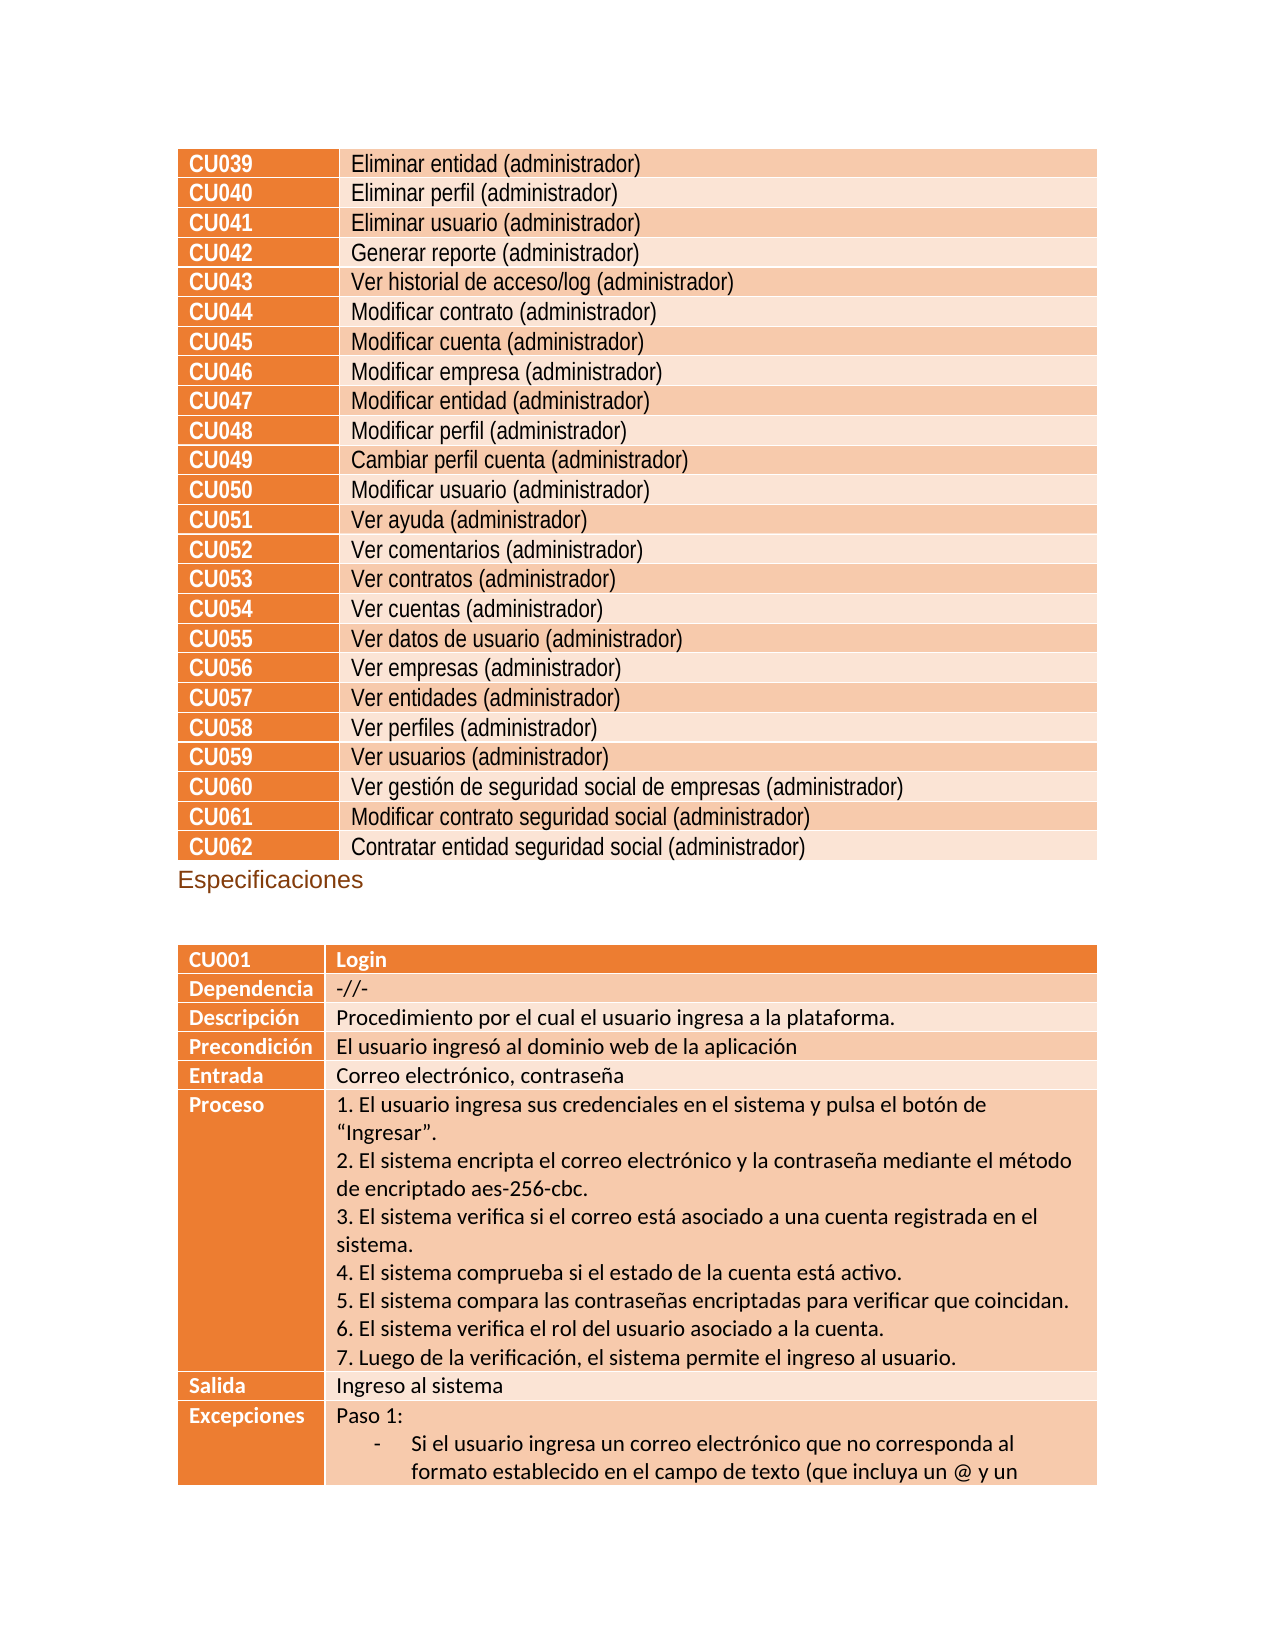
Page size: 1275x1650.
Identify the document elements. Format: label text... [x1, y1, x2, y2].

table_cell CU043 [178, 268, 339, 296]
table_cell CU042 [178, 238, 339, 266]
table_cell Contratar entidad seguridad social (administrador) [340, 831, 1097, 860]
table_cell Modificar usuario (administrador) [340, 475, 1097, 504]
table_cell CU045 [178, 327, 339, 355]
table_cell CU054 [178, 594, 339, 623]
table_cell CU048 [178, 416, 339, 444]
table_cell 1. El usuario ingresa sus credenciales en el sistema y pulsa el botón de “Ingresar”. 2. El sistema encripta el correo electrónico y la contraseña mediante el método de encriptado aes-256-cbc. 3. El sistema verifica si el correo está asociado a una cuenta registrada en el sistema. 4. El sistema comprueba si el estado de la cuenta está activo. 5. El sistema compara las contraseñas encriptadas para verificar que coincidan. 6. El sistema verifica el rol del usuario asociado a la cuenta. 7. Luego de la verificación, el sistema permite el ingreso al usuario. [326, 1090, 1097, 1371]
table_cell Ver historial de acceso/log (administrador) [340, 268, 1097, 296]
table_cell Ver entidades (administrador) [340, 683, 1097, 712]
table_header CU001 [178, 945, 324, 973]
table_cell CU040 [178, 178, 339, 207]
table_cell Ver comentarios (administrador) [340, 535, 1097, 563]
table_cell Dependencia [178, 974, 324, 1002]
table_cell CU053 [178, 564, 339, 593]
subtitle Especificaciones [177, 865, 1098, 894]
table_cell Ver perfiles (administrador) [340, 713, 1097, 741]
table_cell Procedimiento por el cual el usuario ingresa a la plataforma. [326, 1003, 1097, 1031]
table_cell Eliminar entidad (administrador) [340, 149, 1097, 177]
table_cell CU061 [178, 802, 339, 830]
table_cell Modificar perfil (administrador) [340, 416, 1097, 444]
table_cell Ver gestión de seguridad social de empresas (administrador) [340, 772, 1097, 801]
table_cell Precondición [178, 1032, 324, 1060]
table_cell CU051 [178, 505, 339, 533]
table_cell Salida [178, 1372, 324, 1400]
table_cell CU056 [178, 653, 339, 682]
table_cell CU052 [178, 535, 339, 563]
table_cell CU058 [178, 713, 339, 741]
table_cell Excepciones [178, 1401, 324, 1485]
table_cell CU044 [178, 297, 339, 326]
table_cell CU050 [178, 475, 339, 504]
table_cell CU047 [178, 386, 339, 415]
table_cell CU057 [178, 683, 339, 712]
table_cell Modificar contrato seguridad social (administrador) [340, 802, 1097, 830]
table_cell Ver usuarios (administrador) [340, 743, 1097, 771]
table_cell Ver datos de usuario (administrador) [340, 624, 1097, 652]
table_cell Ver empresas (administrador) [340, 653, 1097, 682]
table_cell Ingreso al sistema [326, 1372, 1097, 1400]
table_cell CU039 [178, 149, 339, 177]
table_cell Cambiar perfil cuenta (administrador) [340, 446, 1097, 474]
table_cell CU049 [178, 446, 339, 474]
table_cell Ver cuentas (administrador) [340, 594, 1097, 623]
table_cell Ver ayuda (administrador) [340, 505, 1097, 533]
table_cell Descripción [178, 1003, 324, 1031]
table_cell Ver contratos (administrador) [340, 564, 1097, 593]
table_cell CU046 [178, 356, 339, 385]
table_cell -//- [326, 974, 1097, 1002]
table_cell Entrada [178, 1061, 324, 1089]
table_cell CU062 [178, 831, 339, 860]
table_cell Generar reporte (administrador) [340, 238, 1097, 266]
table_cell Correo electrónico, contraseña [326, 1061, 1097, 1089]
table_cell Modificar cuenta (administrador) [340, 327, 1097, 355]
table_cell Eliminar usuario (administrador) [340, 208, 1097, 237]
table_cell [326, 1401, 1097, 1485]
table_header Login [326, 945, 1097, 973]
table_cell Modificar contrato (administrador) [340, 297, 1097, 326]
table_cell CU059 [178, 743, 339, 771]
table_cell Modificar empresa (administrador) [340, 356, 1097, 385]
table_cell Proceso [178, 1090, 324, 1371]
table_cell CU041 [178, 208, 339, 237]
table_cell CU055 [178, 624, 339, 652]
table_cell Eliminar perfil (administrador) [340, 178, 1097, 207]
table_cell CU060 [178, 772, 339, 801]
table_cell El usuario ingresó al dominio web de la aplicación [326, 1032, 1097, 1060]
table_cell Modificar entidad (administrador) [340, 386, 1097, 415]
